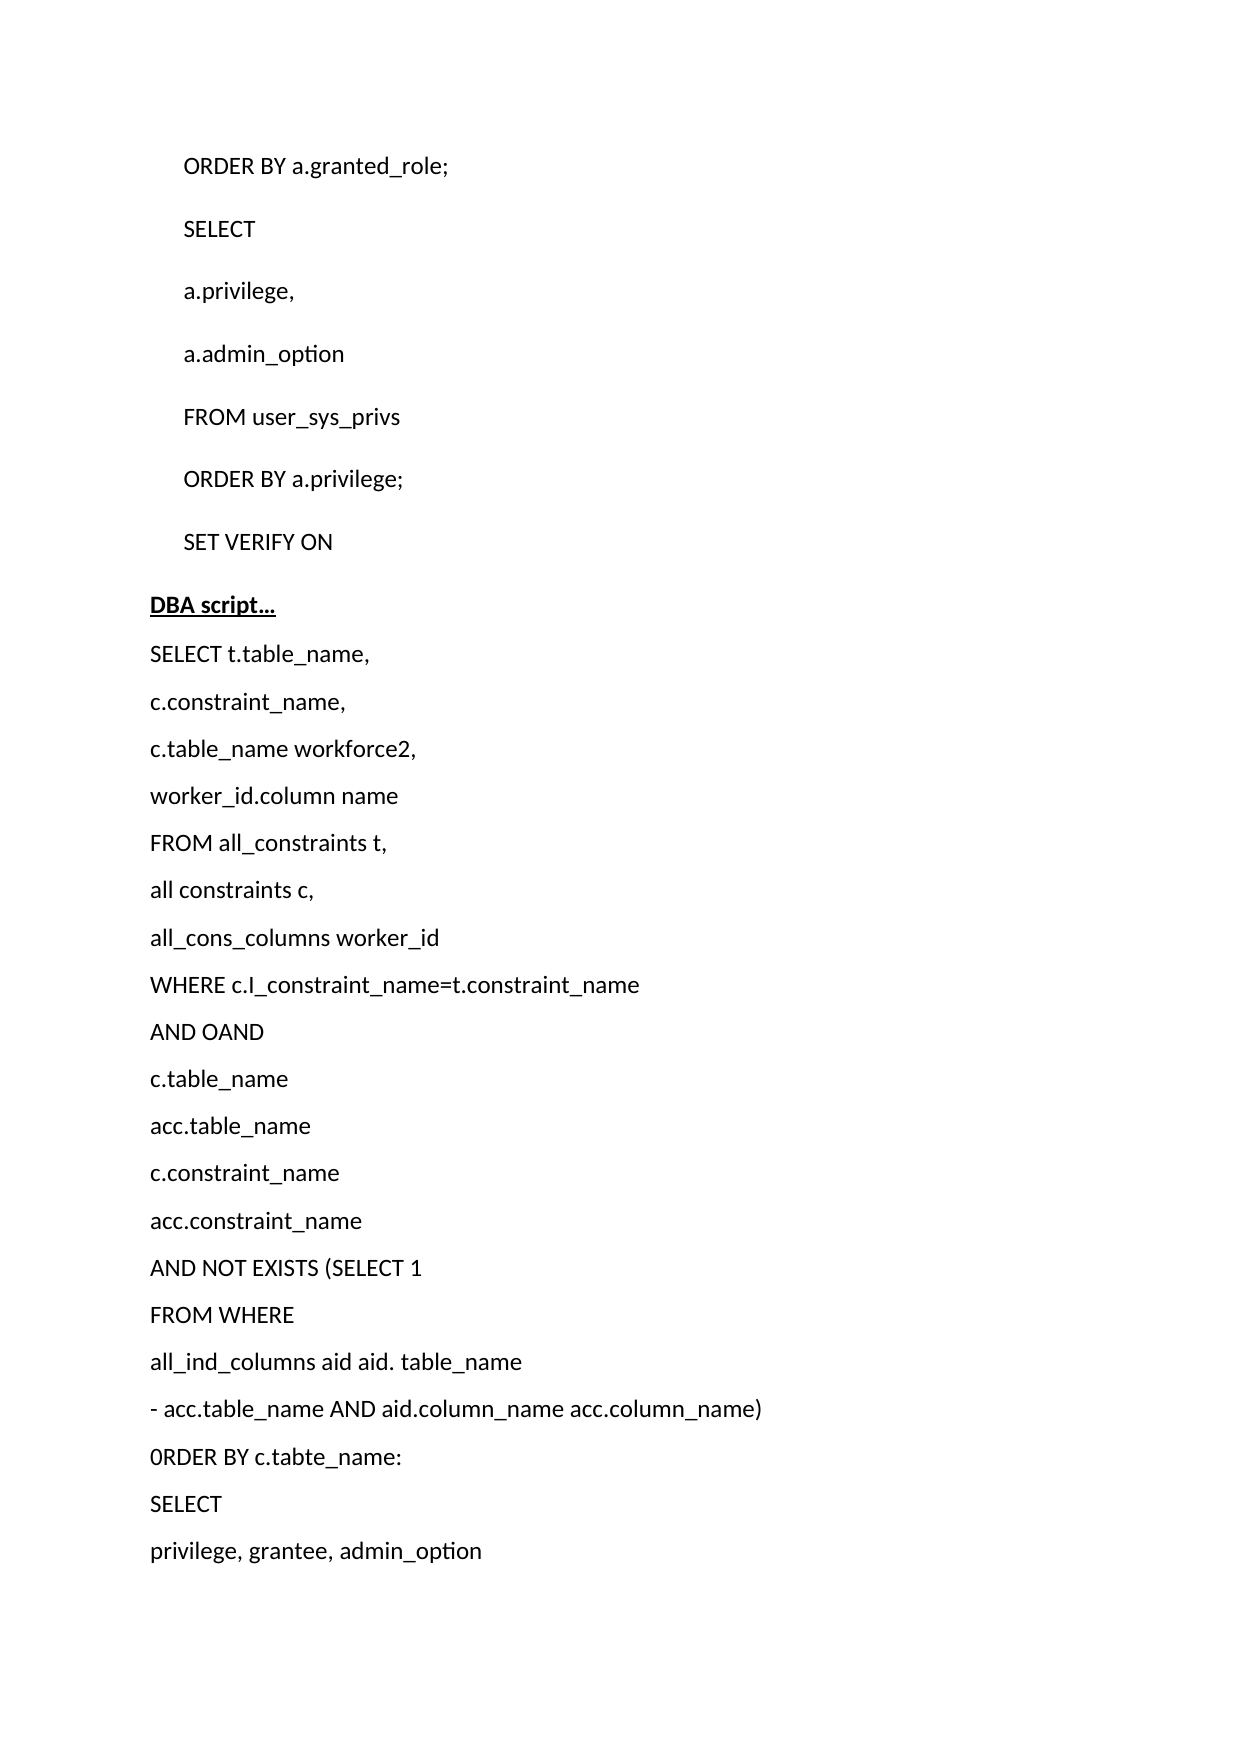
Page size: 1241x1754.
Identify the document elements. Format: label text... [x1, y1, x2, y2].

text c.table_name workforce2, [150, 733, 1090, 763]
text c.constraint_name, [150, 686, 1090, 716]
text WHERE c.I_constraint_name=t.constraint_name [150, 969, 1090, 999]
text acc.constraint_name [150, 1205, 1090, 1235]
text a.admin_option [183, 338, 1003, 369]
text - acc.table_name AND aid.column_name acc.column_name) [150, 1393, 1090, 1424]
text SELECT t.table_name, [150, 638, 1090, 669]
text all constraints c, [150, 874, 1090, 905]
text a.privilege, [183, 275, 1003, 306]
text all_cons_columns worker_id [150, 922, 1090, 952]
text SELECT [150, 1488, 1090, 1518]
text AND OAND [150, 1016, 1090, 1047]
text all_ind_columns aid aid. table_name [150, 1346, 1090, 1377]
text SELECT [183, 213, 1003, 243]
text SET VERIFY ON [183, 526, 1003, 557]
text acc.table_name [150, 1110, 1090, 1141]
text FROM WHERE [150, 1299, 1090, 1330]
text c.constraint_name [150, 1158, 1090, 1188]
text worker_id.column name [150, 780, 1090, 811]
text ORDER BY a.privilege; [183, 463, 1003, 494]
text 0RDER BY c.tabte_name: [150, 1441, 1090, 1471]
text c.table_name [150, 1063, 1090, 1094]
text DBA script… [150, 589, 1090, 619]
text FROM all_constraints t, [150, 827, 1090, 858]
text FROM user_sys_privs [183, 401, 1003, 431]
text privilege, grantee, admin_option [150, 1535, 1090, 1566]
text ORDER BY a.granted_role; [183, 150, 1003, 181]
text AND NOT EXISTS (SELECT 1 [150, 1252, 1090, 1282]
